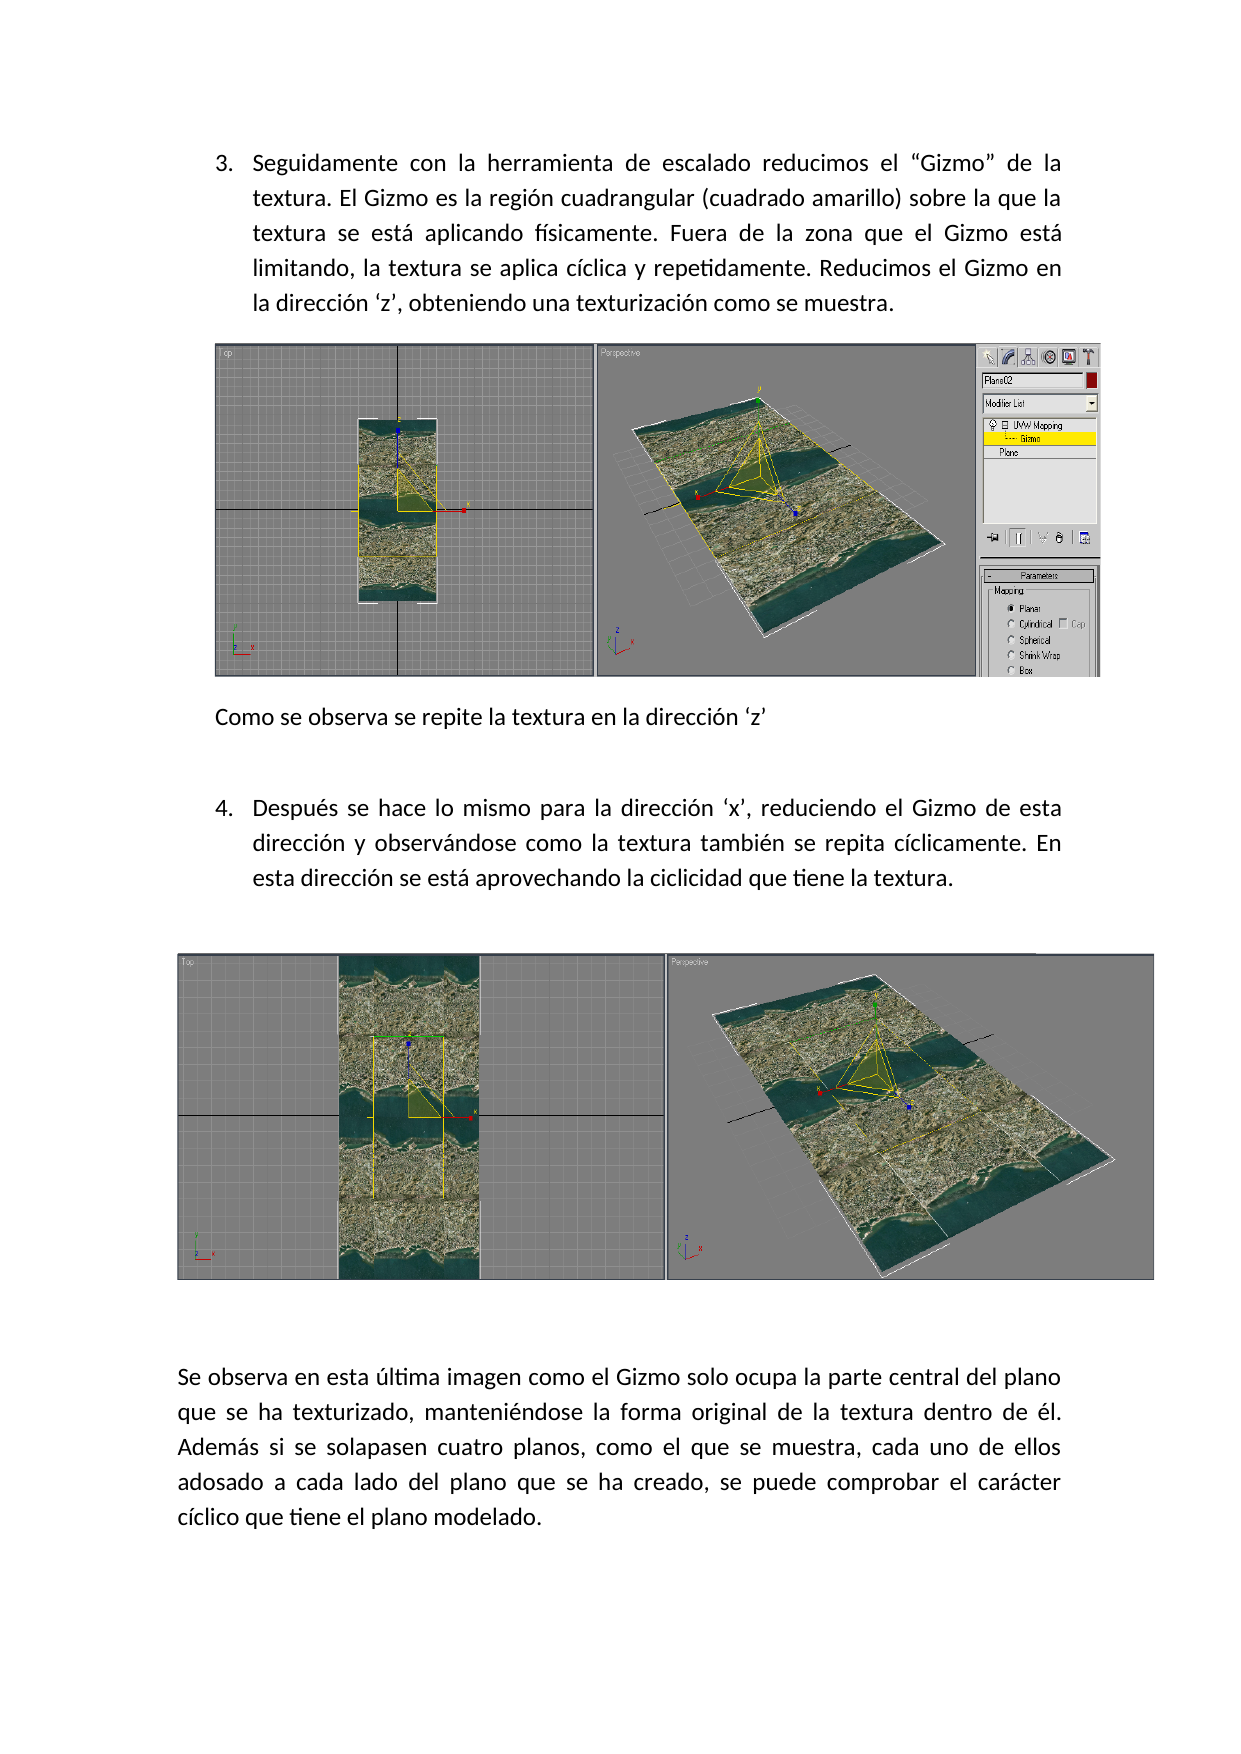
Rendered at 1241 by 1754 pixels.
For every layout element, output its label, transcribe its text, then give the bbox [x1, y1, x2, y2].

text Como se observa se repite la textura en la dirección ‘z’ [215, 702, 1063, 732]
picture [177, 953, 1155, 1280]
list Seguidamente con la herramienta de escalado reducimos el “Gizmo” de la textura. El Gizmo es la región cuadrangular (cuadrado amarillo) sobre la que la textura se está aplicando físicamente. Fuera de la zona que el Gizmo está limitando, la textura se aplica cíclica y repetidamente. Reducimos el Gizmo en la dirección ‘z’, obteniendo una texturización como se muestra. [215, 148, 1063, 318]
list Después se hace lo mismo para la dirección ‘x’, reduciendo el Gizmo de esta dirección y observándose como la textura también se repita cíclicamente. En esta dirección se está aprovechando la ciclicidad que tiene la textura. [215, 792, 1063, 893]
text Se observa en esta última imagen como el Gizmo solo ocupa la parte central del plano que se ha texturizado, manteniéndose la forma original de la textura dentro de él. Además si se solapasen cuatro planos, como el que se muestra, cada uno de ellos adosado a cada lado del plano que se ha creado, se puede comprobar el carácter cíclico que tiene el plano modelado. [177, 1361, 1063, 1531]
picture [214, 343, 1101, 677]
